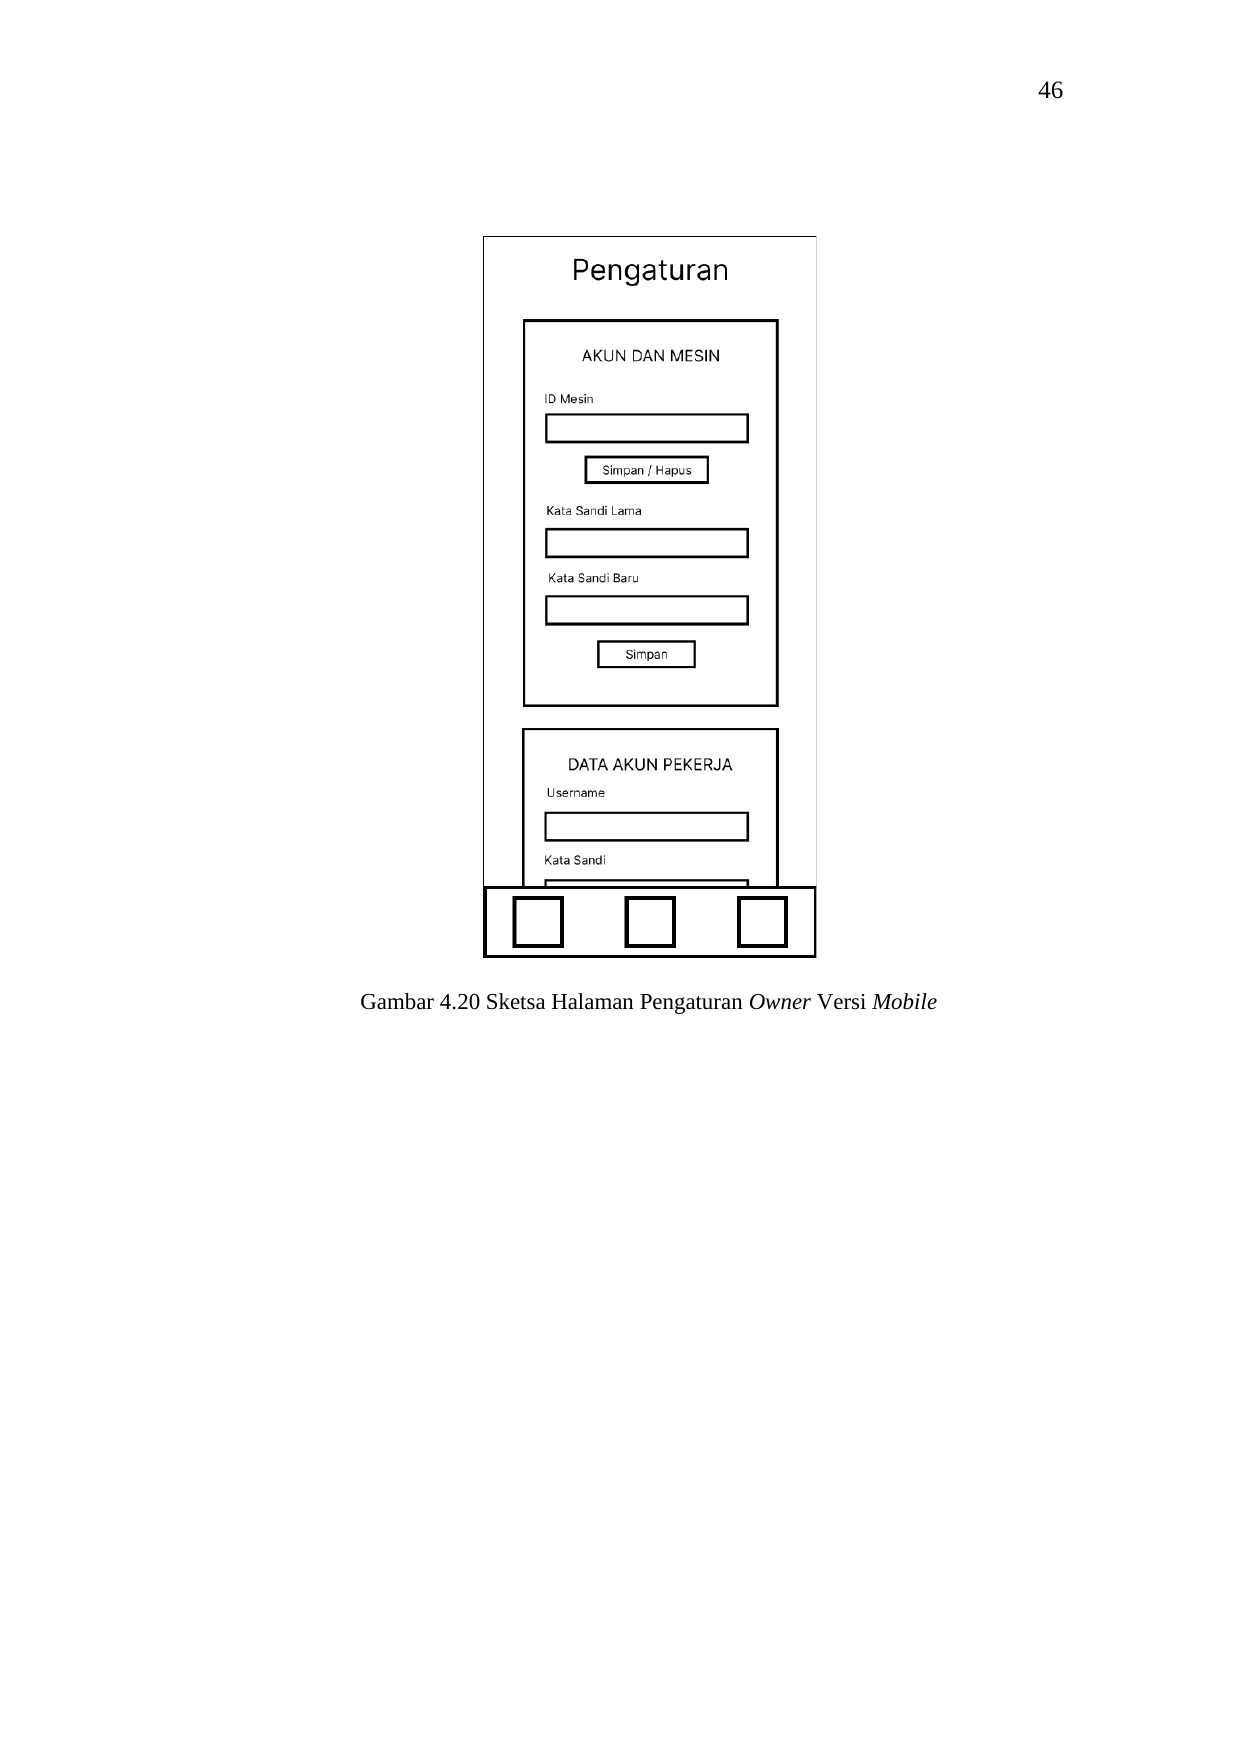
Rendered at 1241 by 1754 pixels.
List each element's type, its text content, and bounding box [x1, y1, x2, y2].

text Gambar 4.20 Sketsa Halaman Pengaturan Owner Versi Mobile [236, 988, 1063, 1015]
picture [483, 236, 817, 958]
